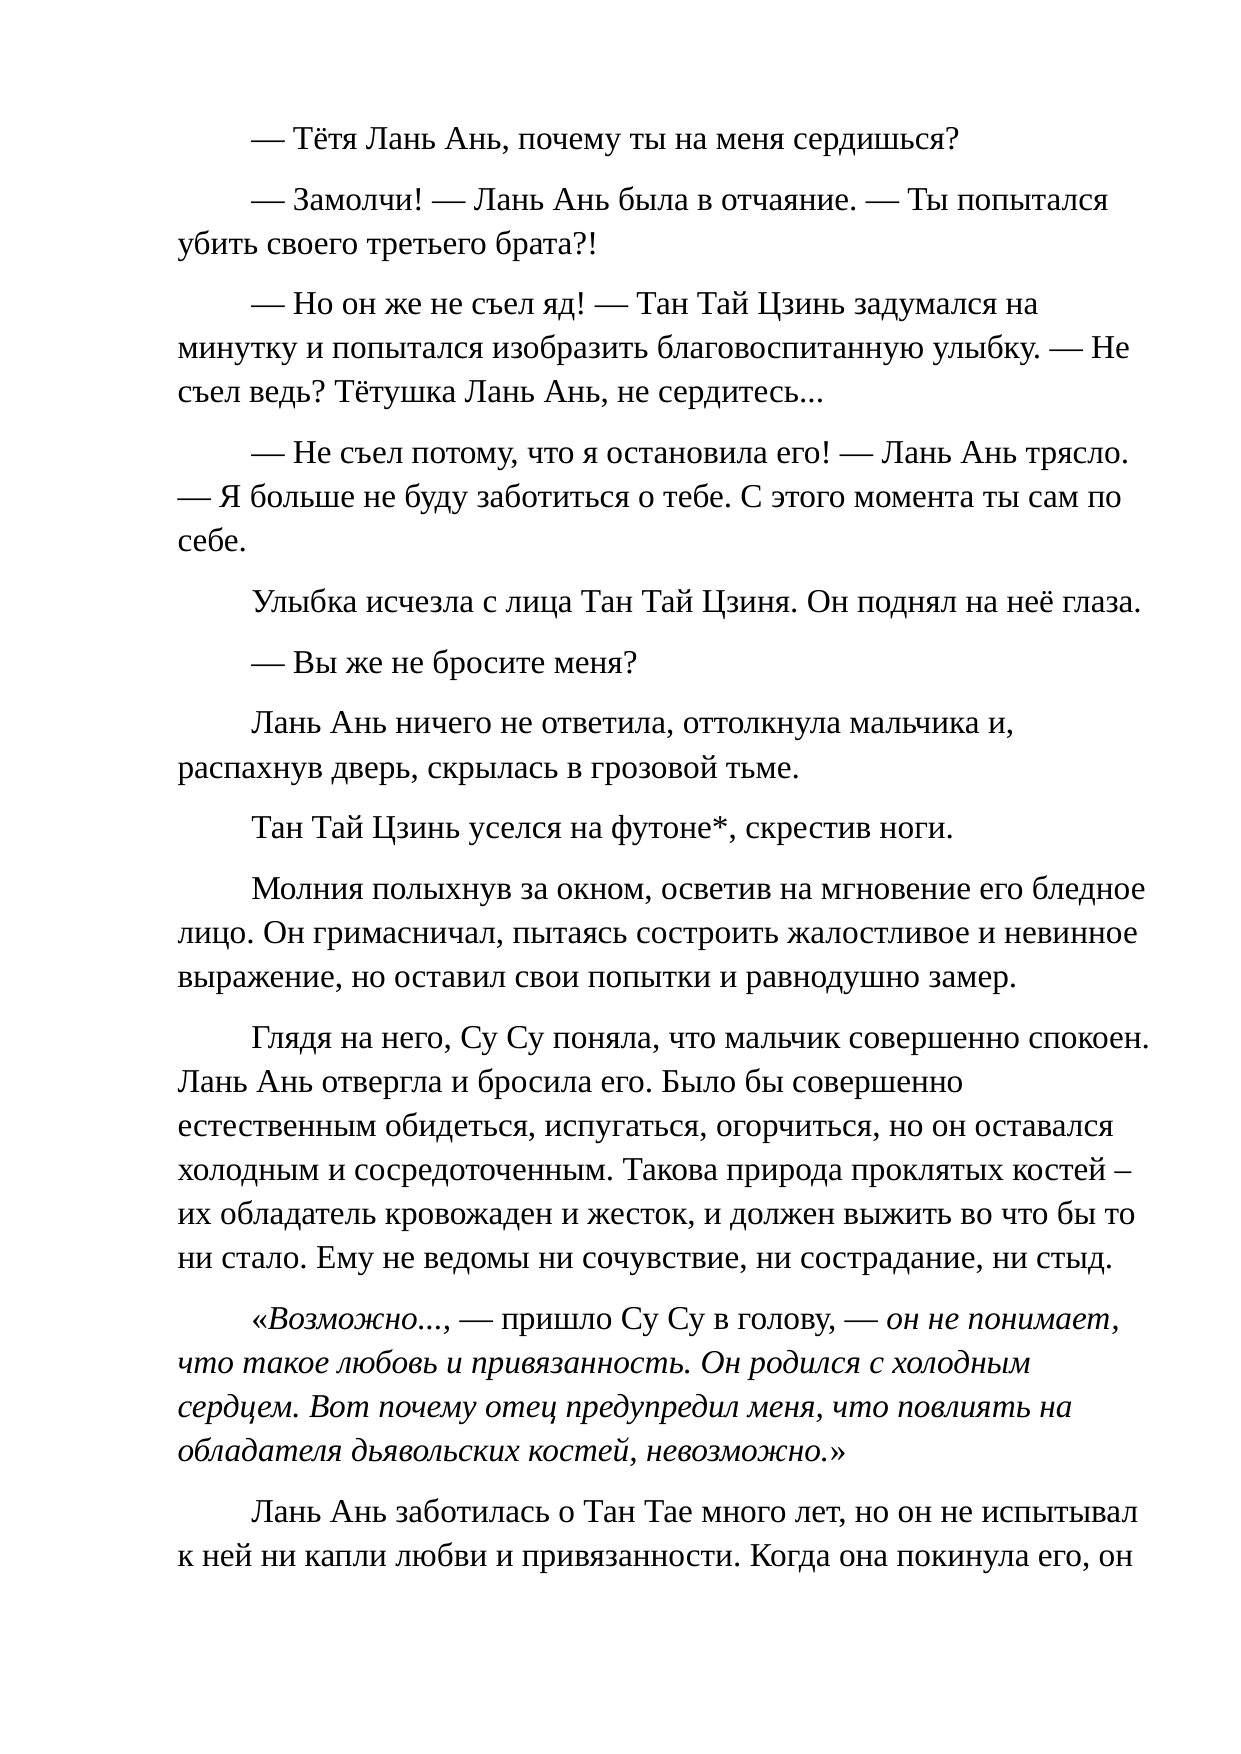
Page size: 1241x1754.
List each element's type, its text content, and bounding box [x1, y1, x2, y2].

text Лань Ань ничего не ответила, оттолкнула мальчика и, распахнув дверь, скрылась в грозовой тьме. [177, 703, 1152, 785]
text Улыбка исчезла с лица Тан Тай Цзиня. Он поднял на неё глаза. [177, 581, 1152, 620]
text — Вы же не бросите меня? [177, 642, 1152, 680]
text — Но он же не съел яд! — Тан Тай Цзинь задумался на минутку и попытался изобразить благовоспитанную улыбку. — Не съел ведь? Тётушка Лань Ань, не сердитесь... [177, 284, 1152, 410]
text — Замолчи! — Лань Ань была в отчаяние. — Ты попытался убить своего третьего брата?! [177, 179, 1152, 261]
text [177, 1491, 1152, 1573]
text «Возможно..., — пришло Су Су в голову, — он не понимает, что такое любовь и привязанность. Он родился с холодным сердцем. Вот почему отец предупредил меня, что повлиять на обладателя дьявольских костей, невозможно.» [177, 1298, 1152, 1469]
text — Не съел потому, что я остановила его! — Лань Ань трясло. — Я больше не буду заботиться о тебе. С этого момента ты сам по себе. [177, 432, 1152, 559]
text Тан Тай Цзинь уселся на футоне*, скрестив ноги. [177, 808, 1152, 846]
text Глядя на него, Су Су поняла, что мальчик совершенно спокоен. Лань Ань отвергла и бросила его. Было бы совершенно естественным обидеться, испугаться, огорчиться, но он оставался холодным и сосредоточенным. Такова природа проклятых костей – их обладатель кровожаден и жесток, и должен выжить во что бы то ни стало. Ему не ведомы ни сочувствие, ни сострадание, ни стыд. [177, 1017, 1152, 1276]
text Молния полыхнув за окном, осветив на мгновение его бледное лицо. Он гримасничал, пытаясь состроить жалостливое и невинное выражение, но оставил свои попытки и равнодушно замер. [177, 868, 1152, 995]
text — Тётя Лань Ань, почему ты на меня сердишься? [177, 118, 1152, 156]
